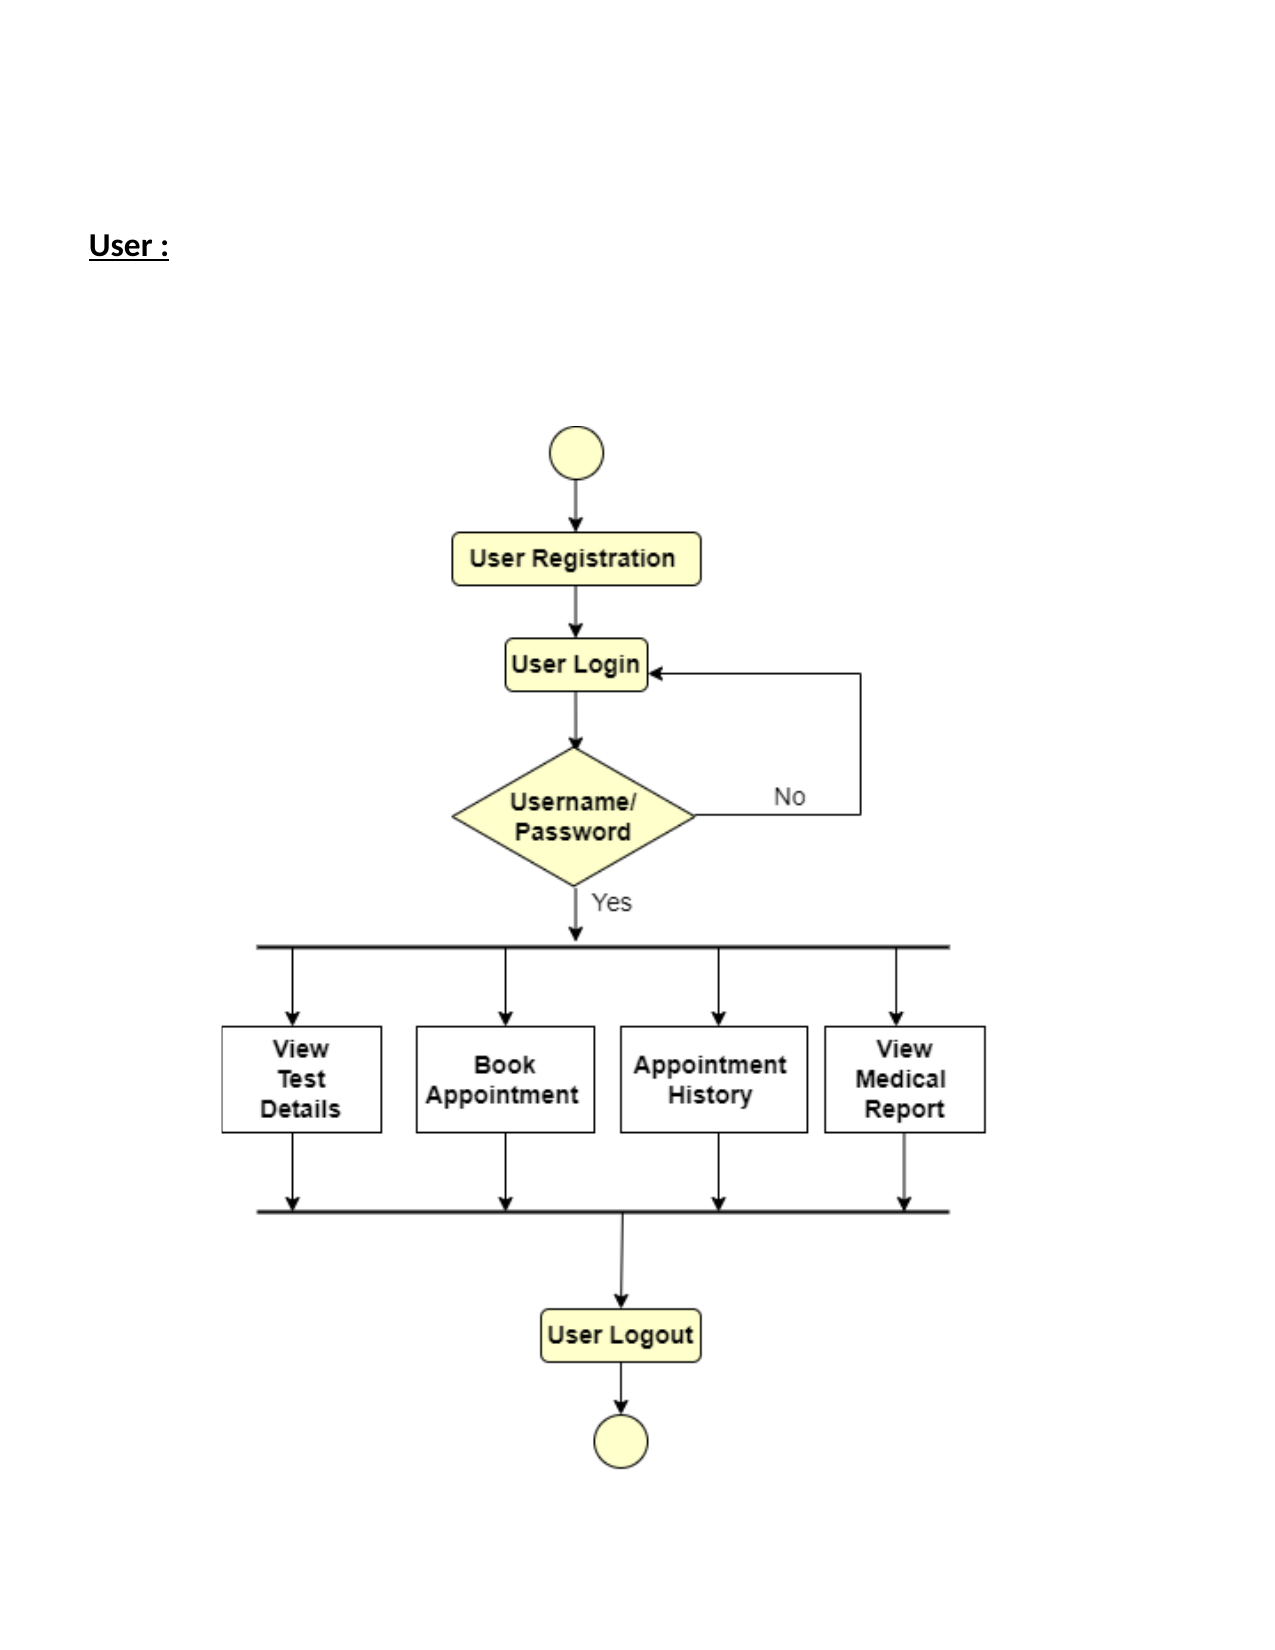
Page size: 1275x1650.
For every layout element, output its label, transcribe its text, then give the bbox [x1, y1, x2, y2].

picture [221, 426, 988, 1471]
text User : [89, 224, 1186, 264]
